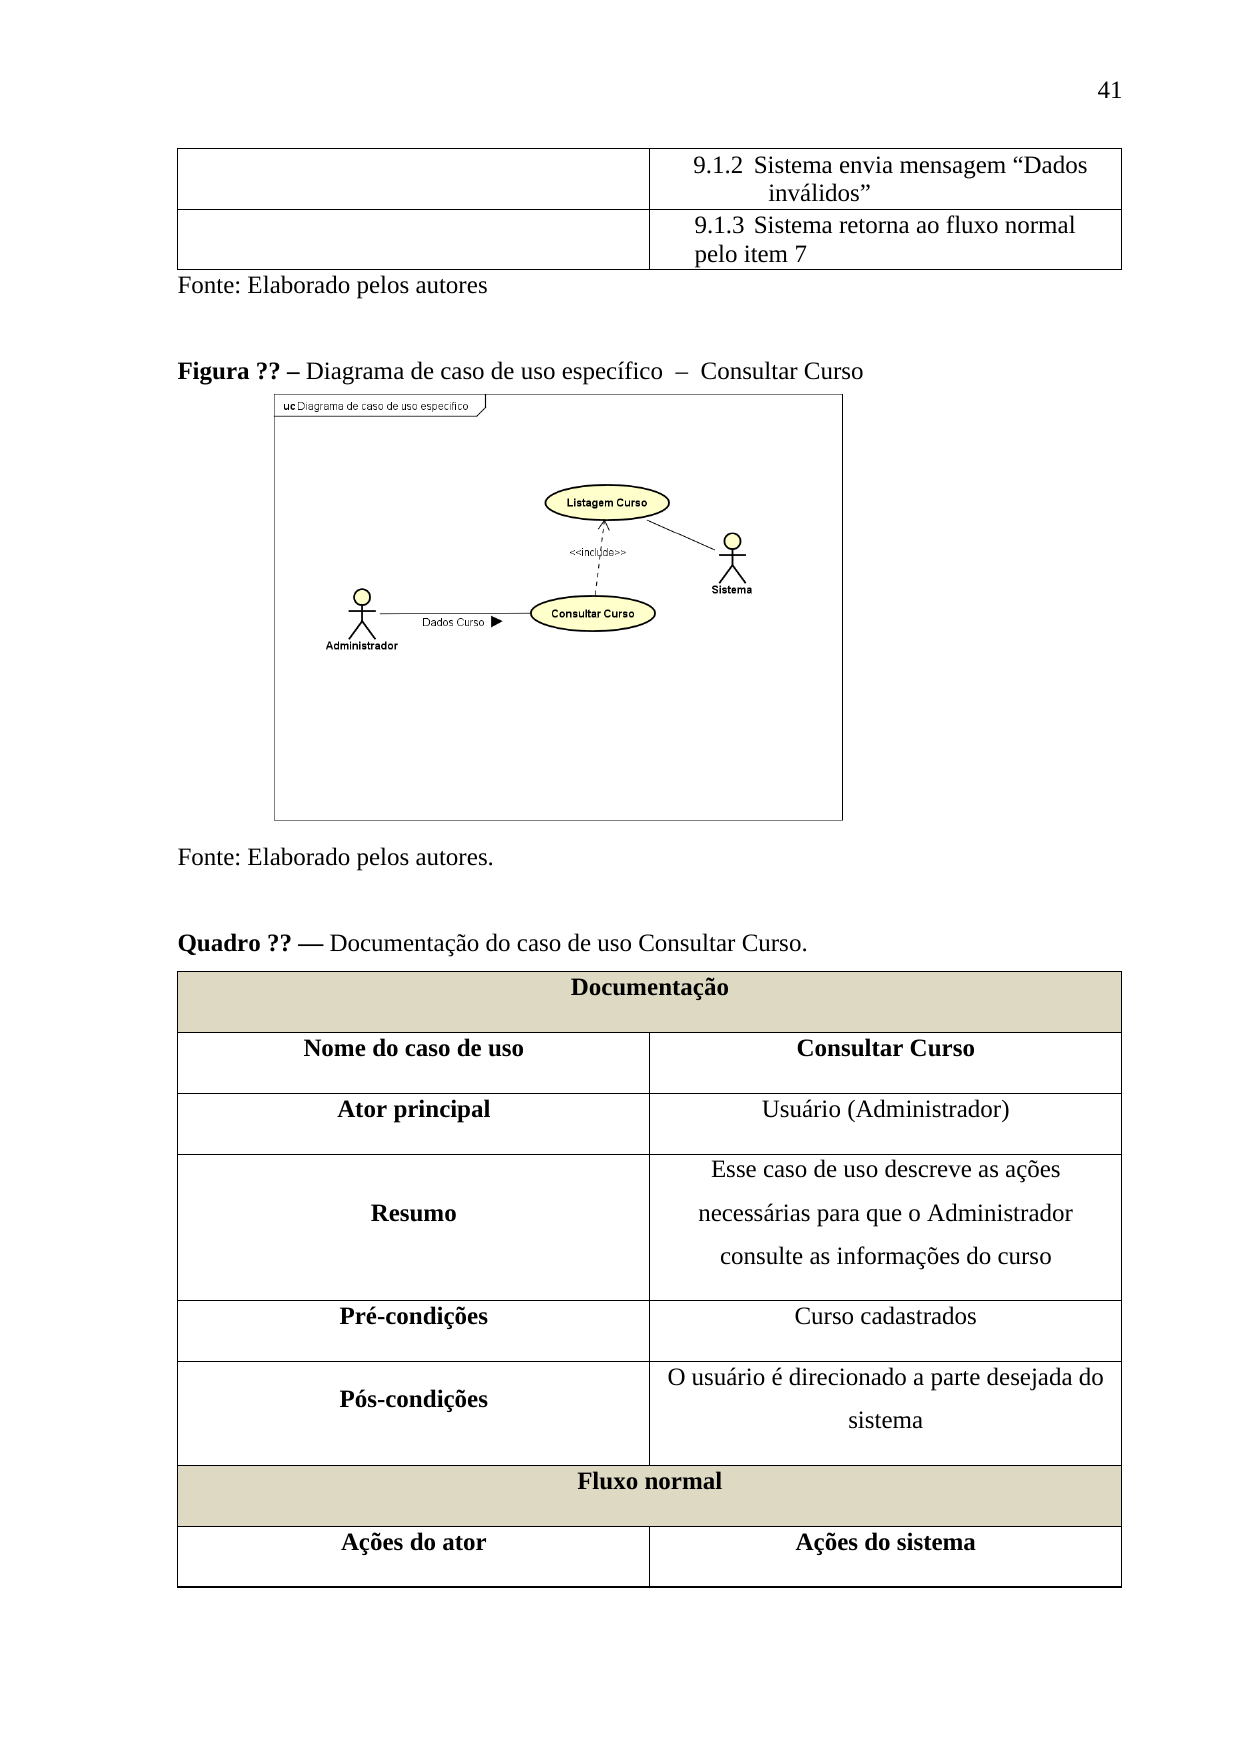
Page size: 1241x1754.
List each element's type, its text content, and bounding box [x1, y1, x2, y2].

table_cell Sistema envia mensagem “Dados inválidos” [650, 149, 1121, 208]
table_cell O usuário é direcionado a parte desejada do sistema [650, 1362, 1121, 1465]
table_cell Resumo [178, 1155, 649, 1300]
table_cell Sistema retorna ao fluxo normal pelo item 7 [650, 210, 1121, 269]
table_cell Usuário (Administrador) [650, 1094, 1121, 1153]
text Fonte: Elaborado pelos autores [177, 270, 1122, 299]
text Fonte: Elaborado pelos autores. [177, 842, 1122, 871]
table_cell Ações do ator [178, 1527, 649, 1586]
table_cell Fluxo normal [178, 1466, 1121, 1526]
picture [265, 385, 851, 828]
text Quadro ?? — Documentação do caso de uso Consultar Curso. [177, 928, 1122, 957]
table_cell [178, 210, 649, 269]
table_cell Esse caso de uso descreve as ações necessárias para que o Administrador consulte as informações do curso [650, 1155, 1121, 1300]
table_cell [178, 149, 649, 208]
table_cell Consultar Curso [650, 1033, 1121, 1093]
table_cell Pós-condições [178, 1362, 649, 1465]
table_cell Pré-condições [178, 1301, 649, 1361]
table_cell Ator principal [178, 1094, 649, 1153]
table_cell Nome do caso de uso [178, 1033, 649, 1093]
table_header Documentação [178, 972, 1121, 1032]
table_cell Ações do sistema [650, 1527, 1121, 1586]
text Figura ?? – Diagrama de caso de uso específico – Consultar Curso [177, 356, 1122, 385]
table_cell Curso cadastrados [650, 1301, 1121, 1361]
